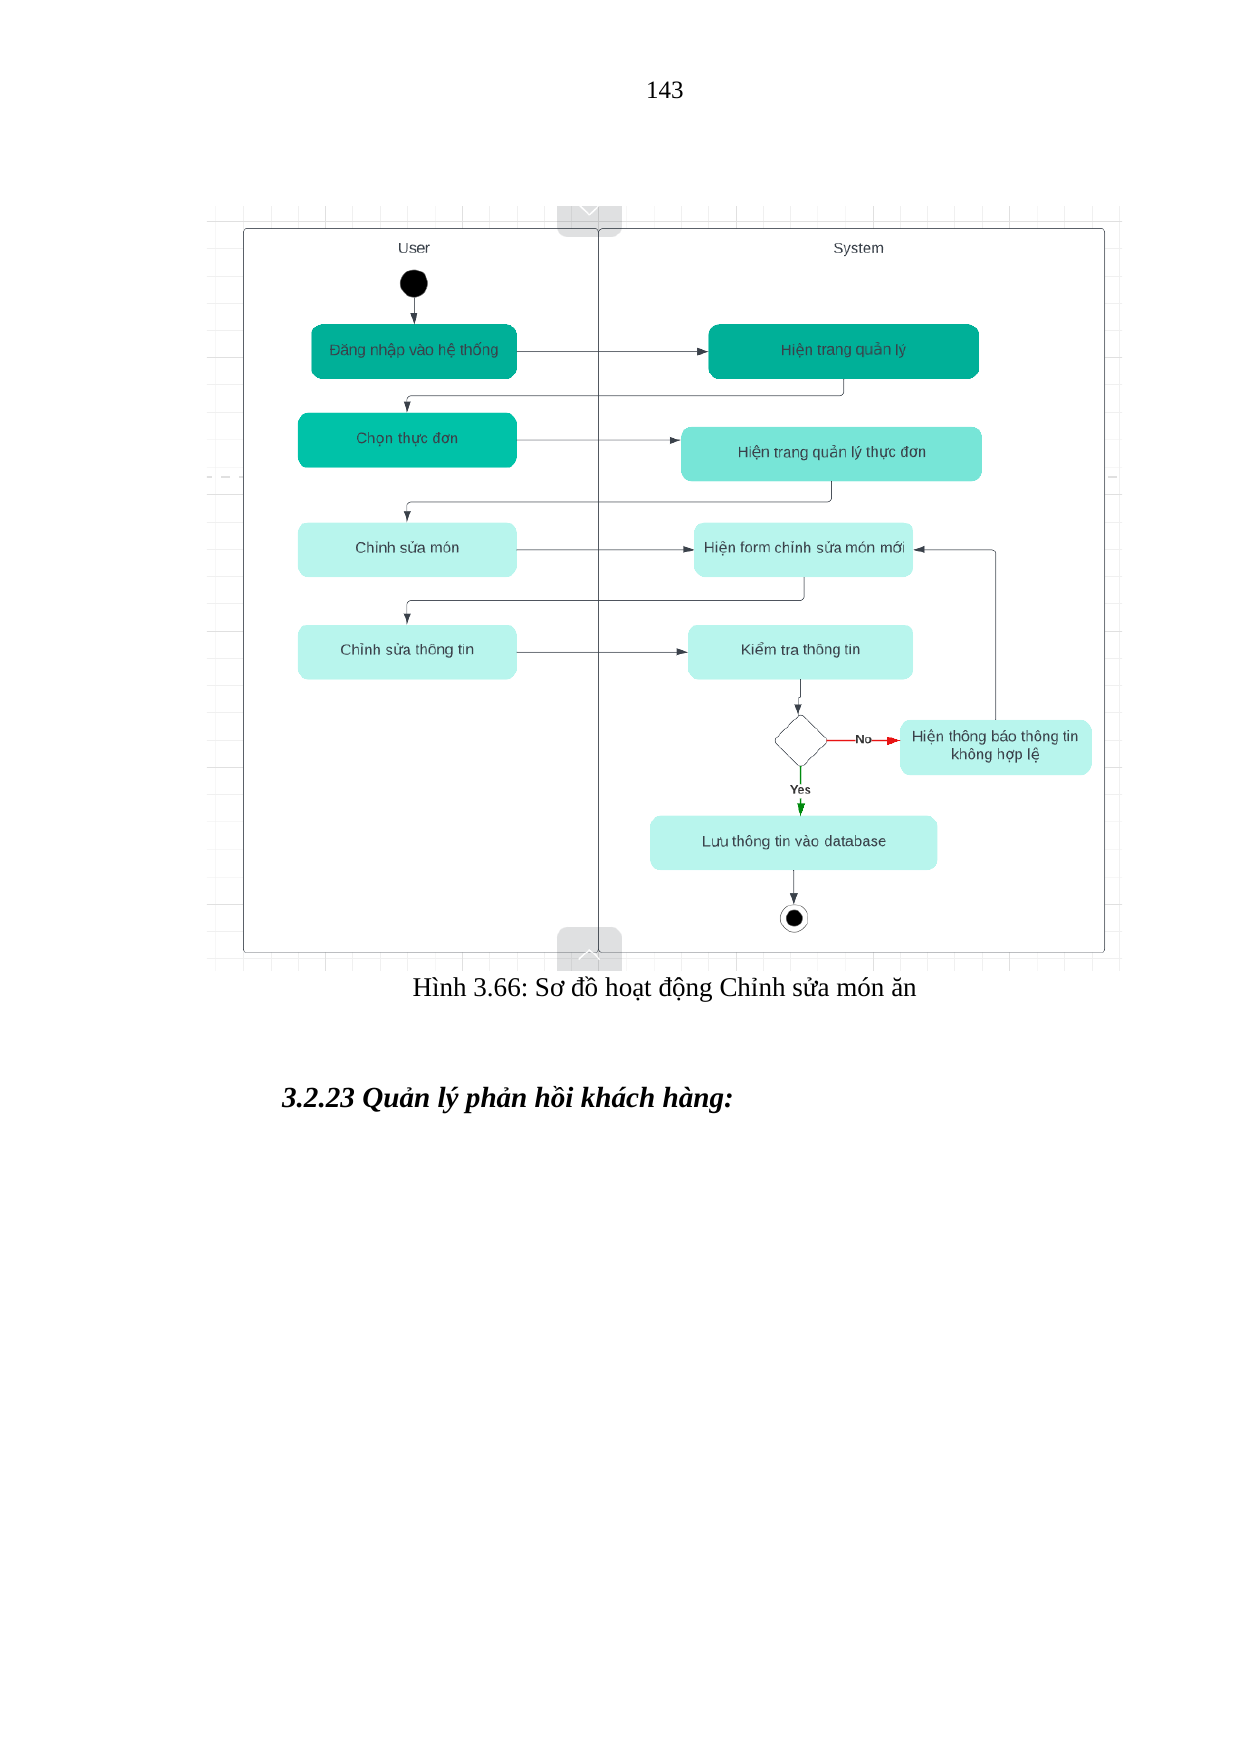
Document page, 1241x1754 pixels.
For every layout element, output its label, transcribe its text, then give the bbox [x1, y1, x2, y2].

text Hình 3.66: Sơ đồ hoạt động Chỉnh sửa món ăn [207, 971, 1122, 1002]
text 3.2.23 Quản lý phản hồi khách hàng: [207, 1080, 1122, 1114]
picture [206, 206, 1123, 971]
